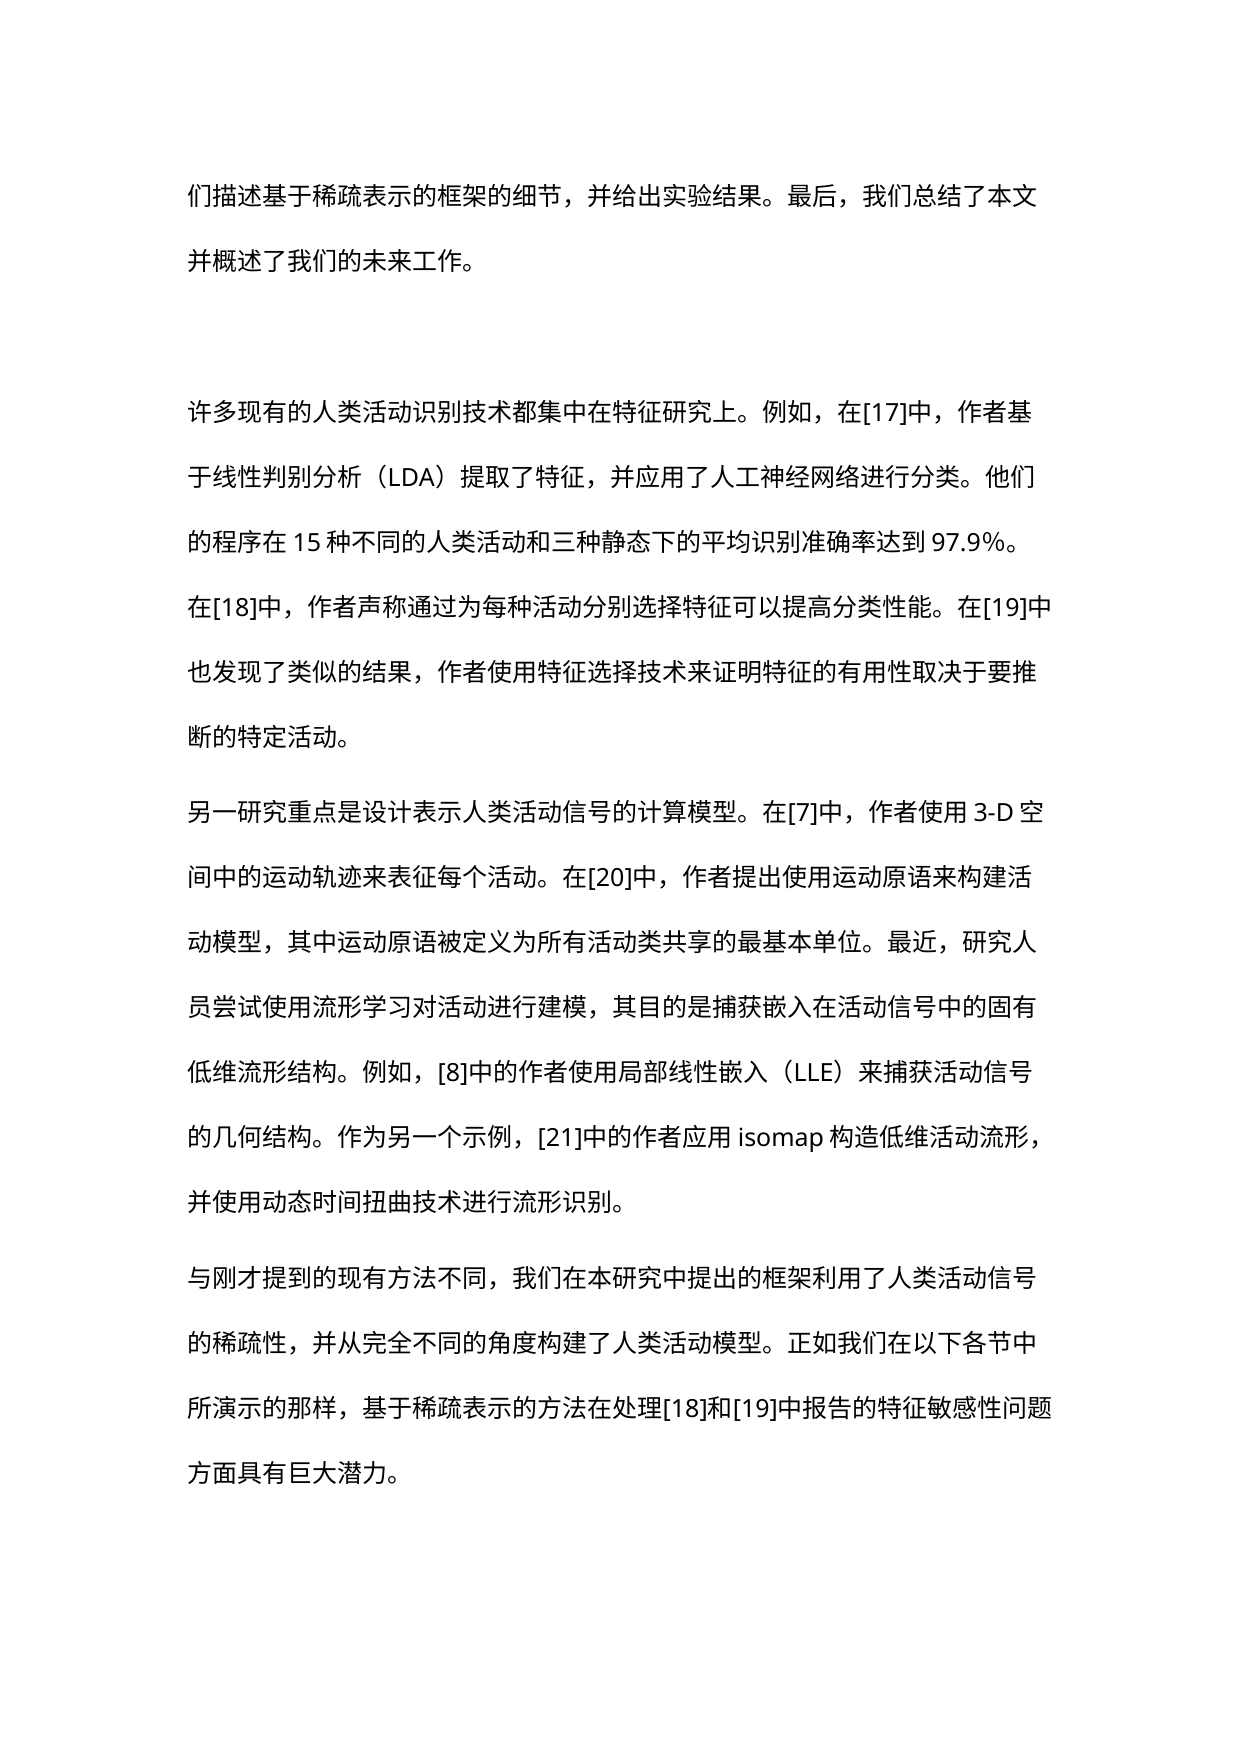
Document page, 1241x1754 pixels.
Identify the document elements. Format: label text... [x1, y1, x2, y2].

text 另一研究重点是设计表示人类活动信号的计算模型。在[7]中，作者使用3-D空间中的运动轨迹来表征每个活动。在[20]中，作者提出使用运动原语来构建活动模型，其中运动原语被定义为所有活动类共享的最基本单位。最近，研究人员尝试使用流形学习对活动进行建模，其目的是捕获嵌入在活动信号中的固有低维流形结构。例如，[8]中的作者使用局部线性嵌入（LLE）来捕获活动信号的几何结构。作为另一个示例，[21]中的作者应用isomap构造低维活动流形，并使用动态时间扭曲技术进行流形识别。 [187, 778, 1053, 1233]
text 许多现有的人类活动识别技术都集中在特征研究上。例如，在[17]中，作者基于线性判别分析（LDA）提取了特征，并应用了人工神经网络进行分类。他们的程序在15种不同的人类活动和三种静态下的平均识别准确率达到97.9％。在[18]中，作者声称通过为每种活动分别选择特征可以提高分类性能。在[19]中也发现了类似的结果，作者使用特征选择技术来证明特征的有用性取决于要推断的特定活动。 [187, 378, 1053, 768]
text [187, 162, 1053, 292]
text 与刚才提到的现有方法不同，我们在本研究中提出的框架利用了人类活动信号的稀疏性，并从完全不同的角度构建了人类活动模型。正如我们在以下各节中所演示的那样，基于稀疏表示的方法在处理[18]和[19]中报告的特征敏感性问题方面具有巨大潜力。 [187, 1244, 1053, 1504]
